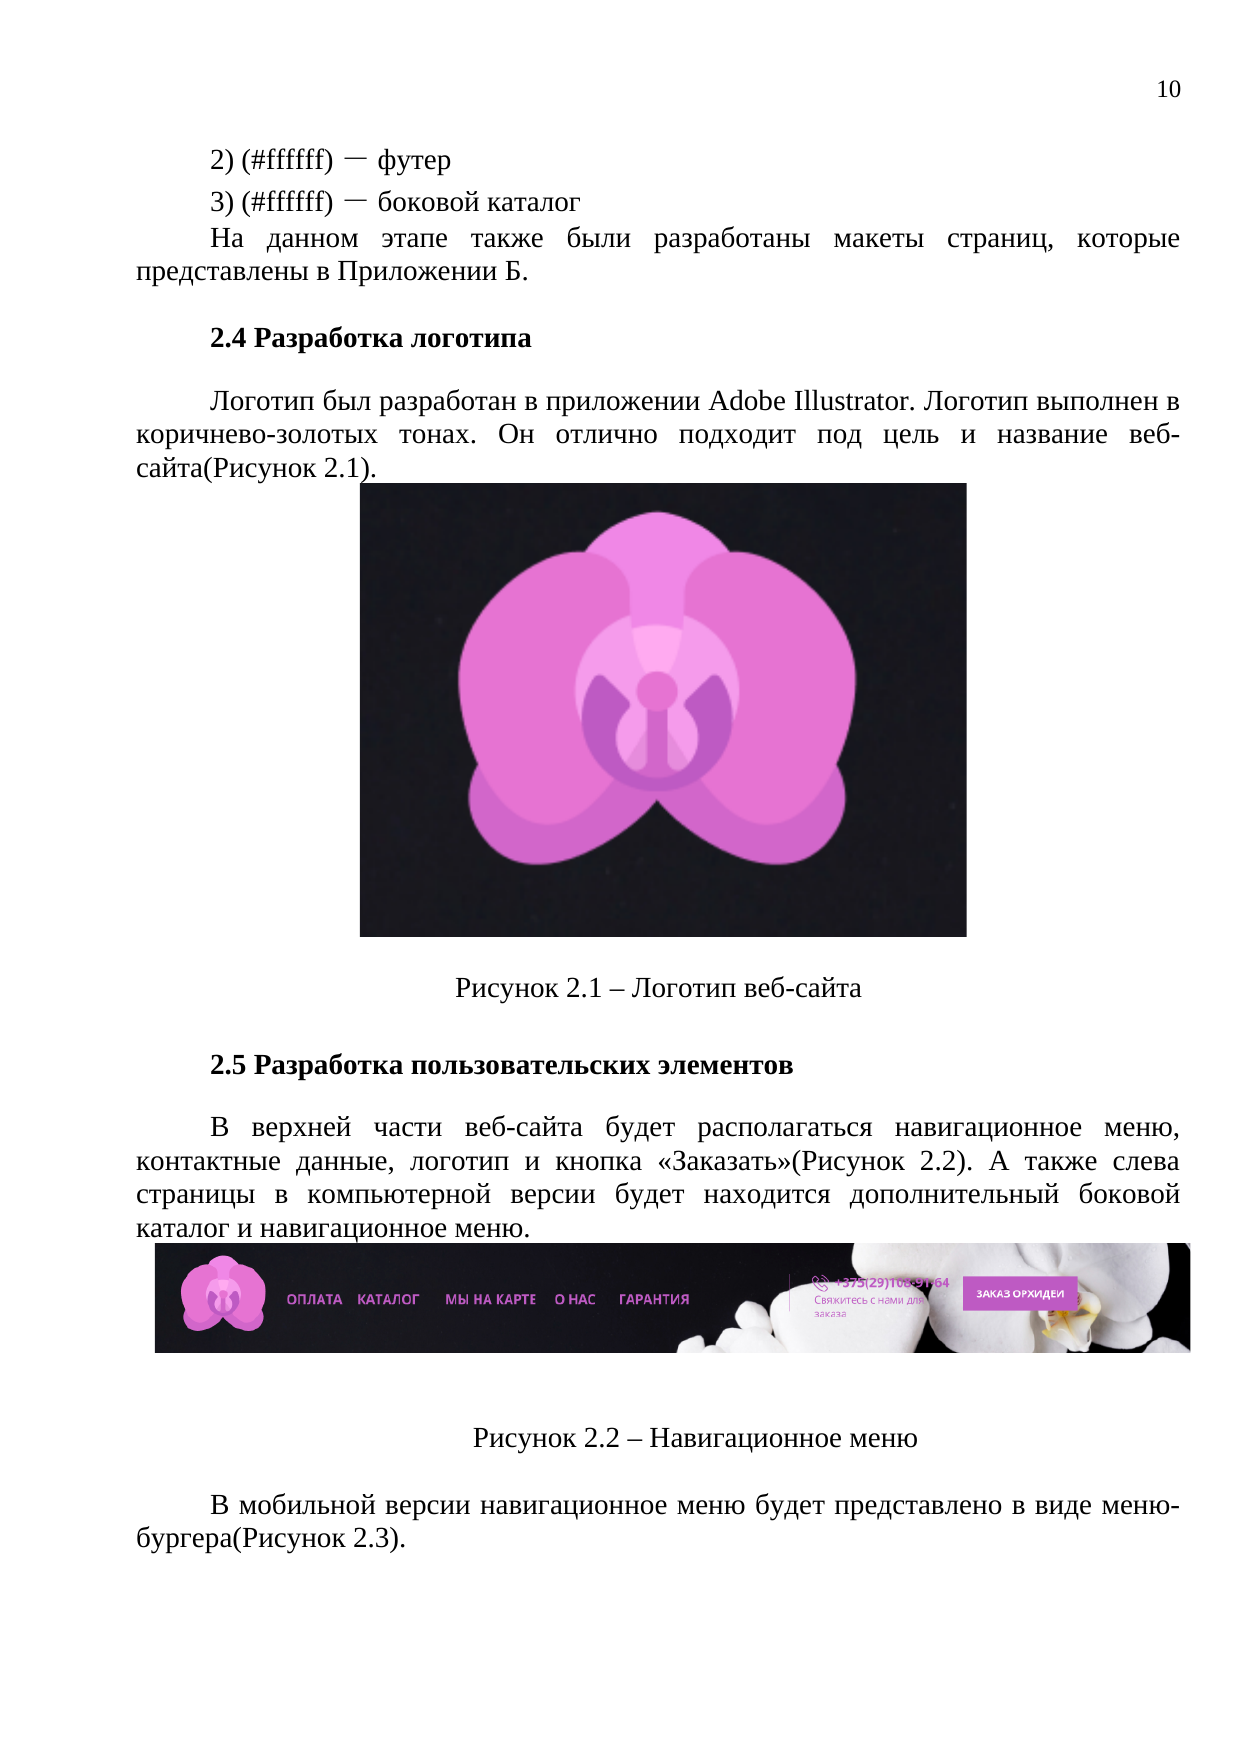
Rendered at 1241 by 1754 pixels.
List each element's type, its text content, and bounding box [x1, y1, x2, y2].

text Логотип был разработан в приложении Adobe Illustrator. Логотип выполнен в коричнево-золотых тонах. Он отлично подходит под цель и название веб-сайта(Рисунок 2.1). [136, 383, 1181, 483]
text Рисунок 2.1 – Логотип веб-сайта [136, 971, 1181, 1004]
text 2.4 Разработка логотипа [136, 321, 1181, 354]
text 2.5 Разработка пользовательских элементов [136, 1047, 1181, 1081]
text В верхней части веб-сайта будет располагаться навигационное меню, контактные данные, логотип и кнопка «Заказать»(Рисунок 2.2). А также слева страницы в компьютерной версии будет находится дополнительный боковой каталог и навигационное меню. [136, 1109, 1181, 1244]
text 3) (#ffffff) － боковой каталог [136, 178, 1181, 220]
text В мобильной версии навигационное меню будет представлено в виде меню-бургера(Рисунок 2.3). [136, 1487, 1181, 1554]
text Рисунок 2.2 – Навигационное меню [136, 1420, 1181, 1453]
text 2) (#ffffff) － футер [136, 136, 1181, 178]
text На данном этапе также были разработаны макеты страниц, которые представлены в Приложении Б. [136, 220, 1181, 287]
